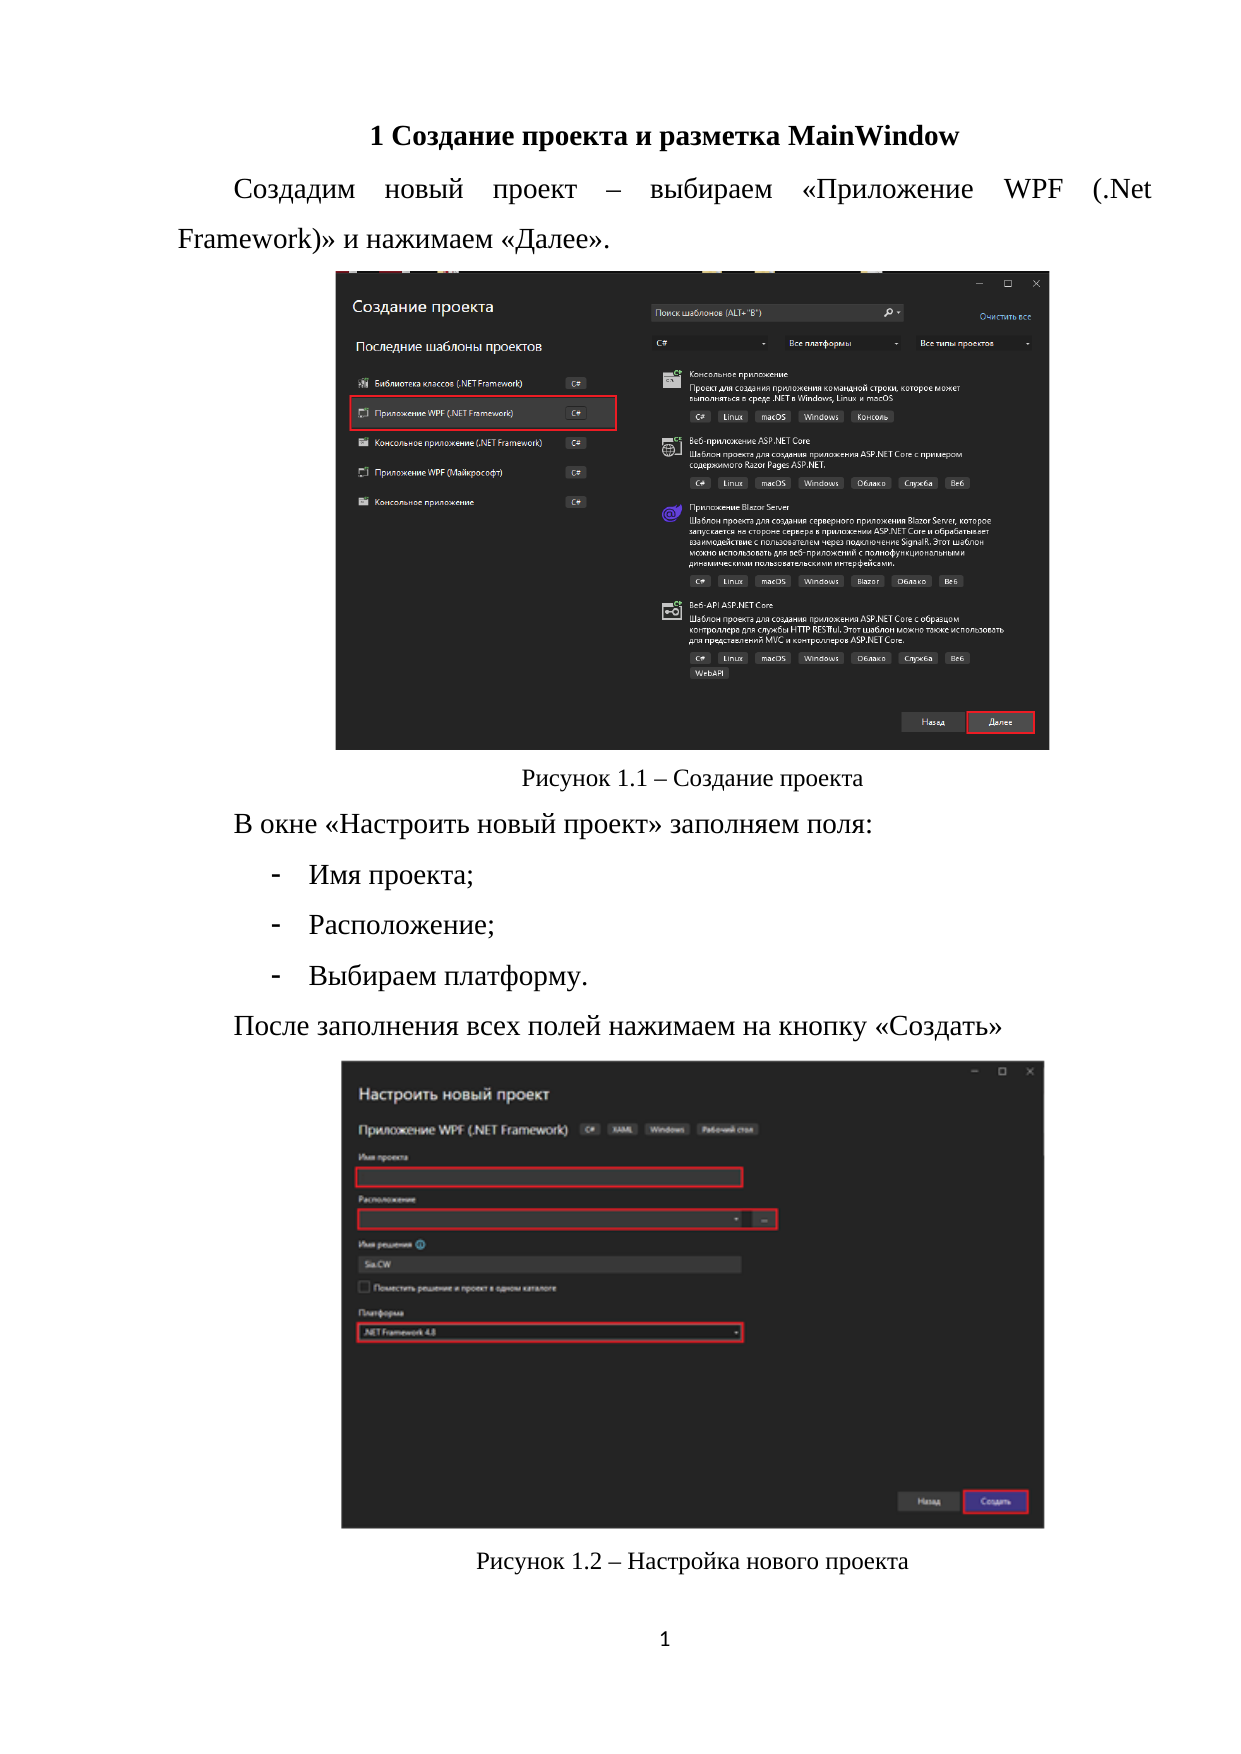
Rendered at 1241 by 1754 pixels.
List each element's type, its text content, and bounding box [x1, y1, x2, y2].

list Расположение; [271, 907, 1152, 941]
picture [335, 271, 1050, 750]
text После заполнения всех полей нажимаем на кнопку «Создать» [177, 1008, 1152, 1042]
text Рисунок 1.1 – Создание проекта [177, 763, 1152, 792]
list Имя проекта; [271, 857, 1152, 891]
text 1 Создание проекта и разметка MainWindow [177, 118, 1152, 152]
text Рисунок 1.2 – Настройка нового проекта [177, 1546, 1152, 1574]
picture [340, 1058, 1045, 1532]
list Выбираем платформу. [271, 958, 1152, 991]
text Создадим новый проект – выбираем «Приложение WPF (.Net Framework)» и нажимаем «Далее». [177, 171, 1152, 255]
text В окне «Настроить новый проект» заполняем поля: [177, 807, 1152, 840]
